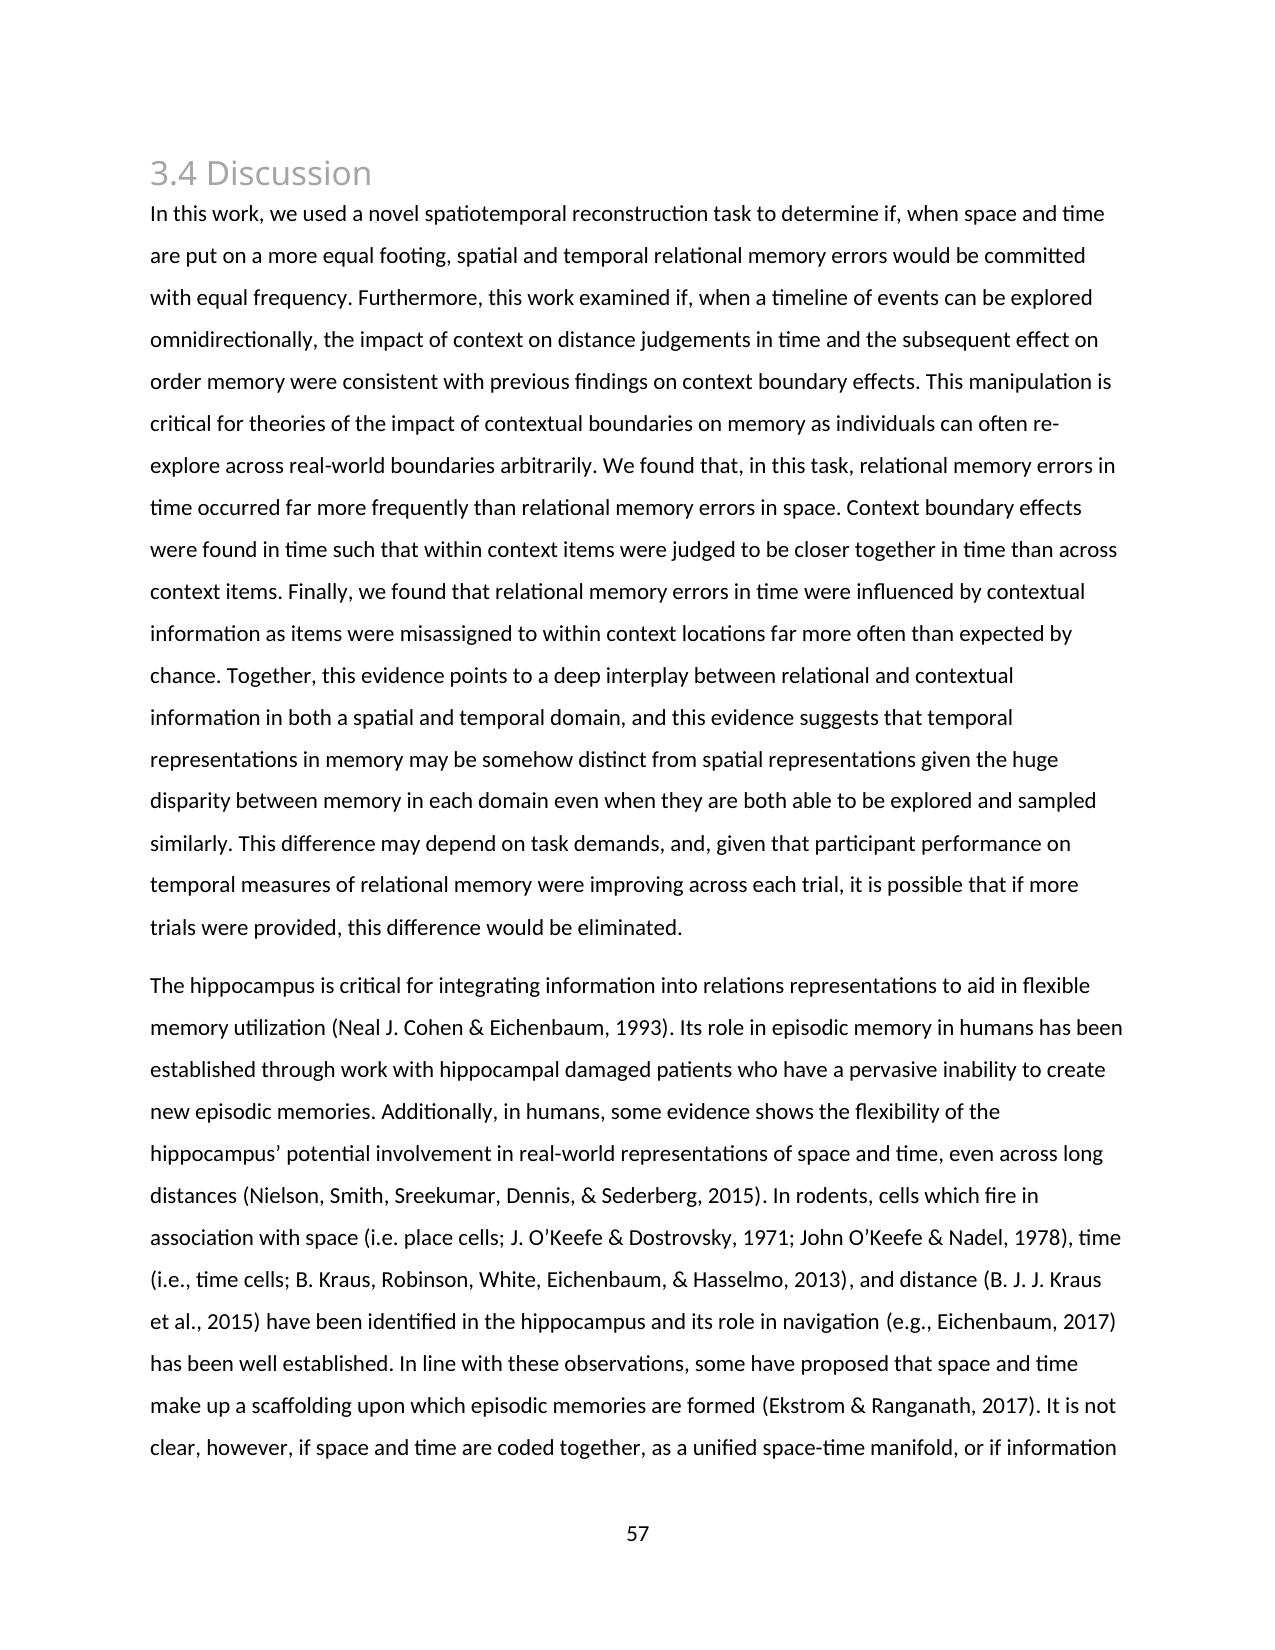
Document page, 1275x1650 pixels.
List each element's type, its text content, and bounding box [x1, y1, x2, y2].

subtitle 3.4 Discussion [150, 150, 1125, 195]
text In this work, we used a novel spatiotemporal reconstruction task to determine if, when space and time are put on a more equal footing, spatial and temporal relational memory errors would be committed with equal frequency. Furthermore, this work examined if, when a timeline of events can be explored omnidirectionally, the impact of context on distance judgements in time and the subsequent effect on order memory were consistent with previous findings on context boundary effects. This manipulation is critical for theories of the impact of contextual boundaries on memory as individuals can often re-explore across real-world boundaries arbitrarily. We found that, in this task, relational memory errors in time occurred far more frequently than relational memory errors in space. Context boundary effects were found in time such that within context items were judged to be closer together in time than across context items. Finally, we found that relational memory errors in time were influenced by contextual information as items were misassigned to within context locations far more often than expected by chance. Together, this evidence points to a deep interplay between relational and contextual information in both a spatial and temporal domain, and this evidence suggests that temporal representations in memory may be somehow distinct from spatial representations given the huge disparity between memory in each domain even when they are both able to be explored and sampled similarly. This difference may depend on task demands, and, given that participant performance on temporal measures of relational memory were improving across each trial, it is possible that if more trials were provided, this difference would be eliminated. [150, 199, 1125, 941]
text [150, 971, 1125, 1461]
